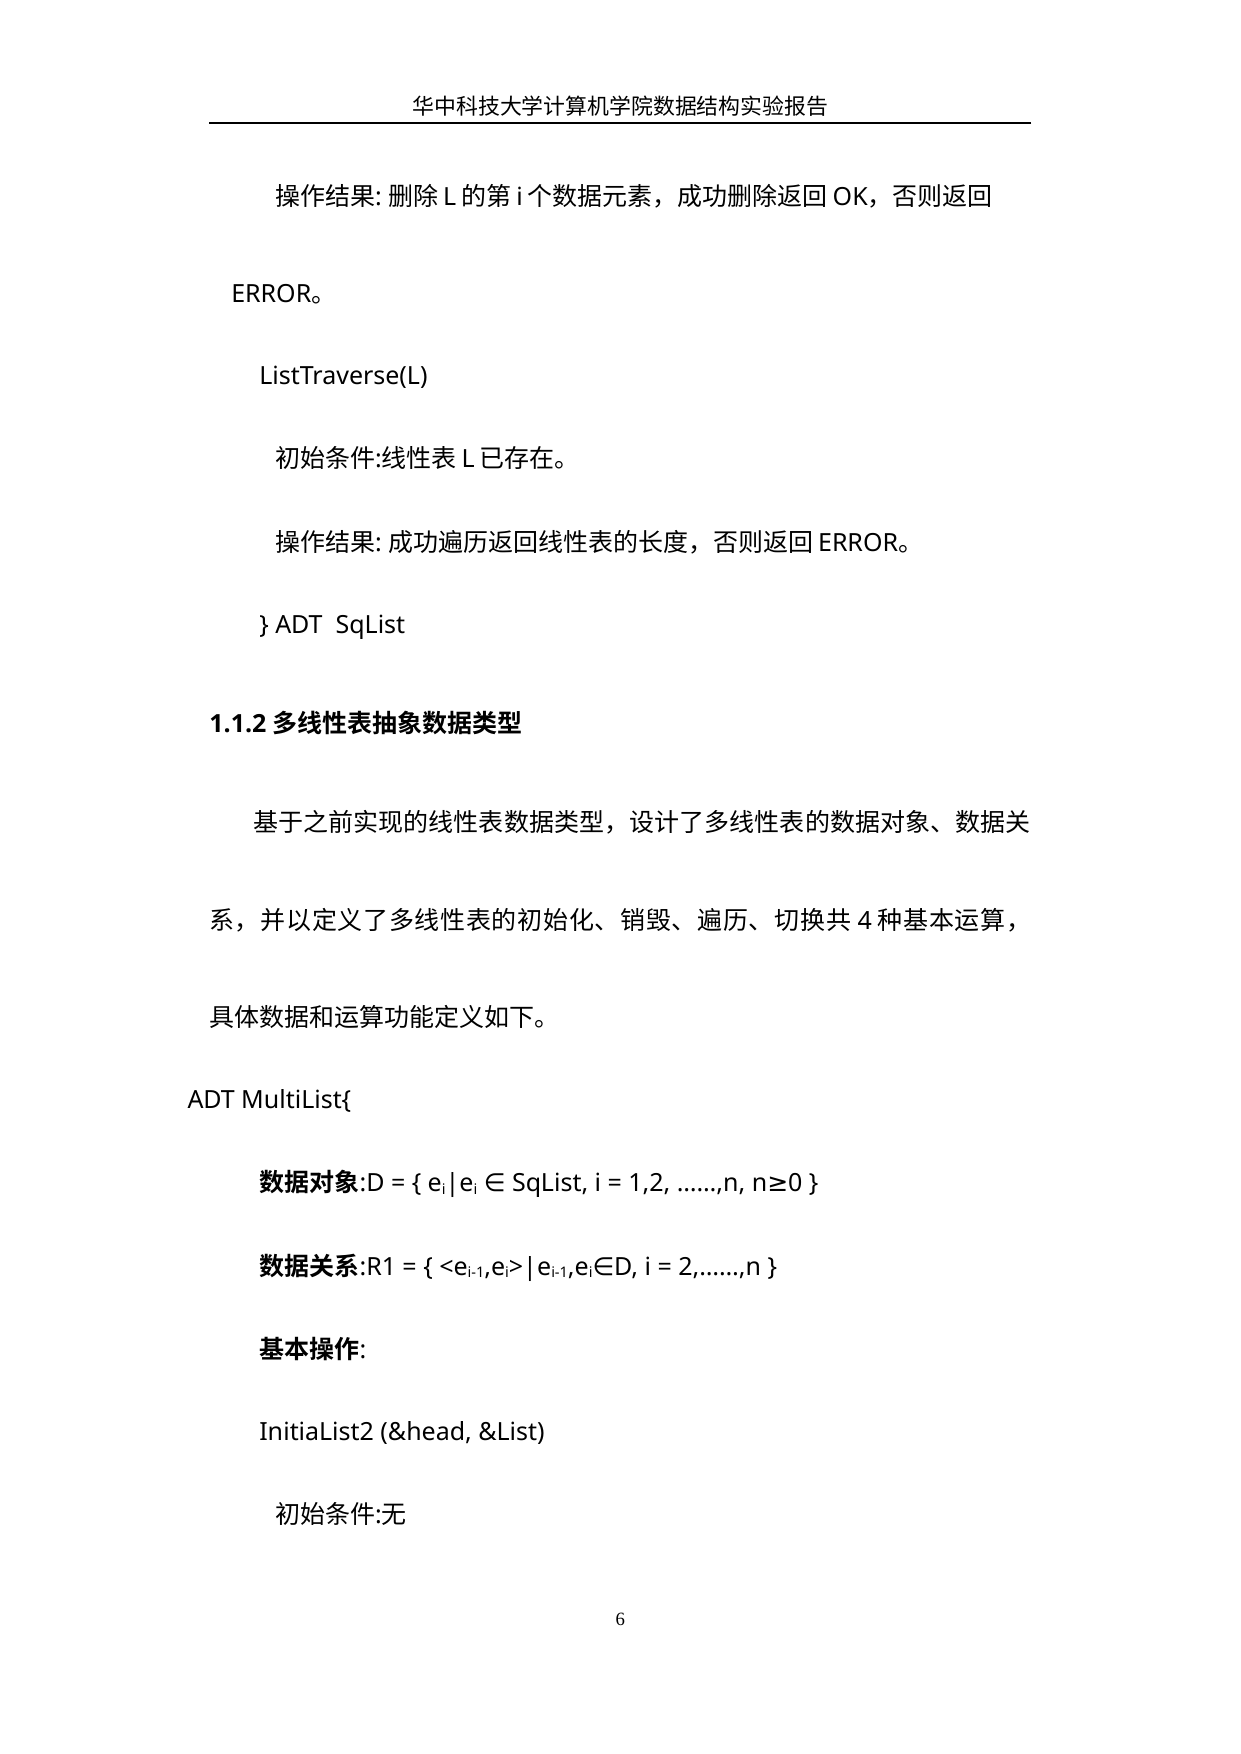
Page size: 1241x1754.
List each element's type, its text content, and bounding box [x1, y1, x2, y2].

text 基于之前实现的线性表数据类型，设计了多线性表的数据对象、数据关系，并以定义了多线性表的初始化、销毁、遍历、切换共4种基本运算，具体数据和运算功能定义如下。 [209, 788, 1031, 1048]
text ListTraverse(L) [209, 343, 1031, 408]
text } ADT SqList [209, 591, 1031, 656]
text 操作结果: 成功遍历返回线性表的长度，否则返回ERROR。 [231, 508, 1031, 573]
text 1.1.2 多线性表抽象数据类型 [209, 689, 1031, 754]
text 操作结果: 删除L的第i个数据元素，成功删除返回OK，否则返回ERROR。 [231, 162, 1031, 324]
text 数据关系:R1 = { <ei-1,ei>|ei-1,ei∈D, i = 2,……,n } [209, 1232, 1031, 1297]
text ADT MultiList{ [187, 1067, 1031, 1132]
text 基本操作: [209, 1315, 1031, 1380]
text InitiaList2 (&head, &List) [209, 1398, 1031, 1463]
text 初始条件:线性表L已存在。 [209, 424, 1031, 489]
text 初始条件:无 [209, 1480, 1031, 1545]
text 数据对象:D = { ei|ei ∈ SqList, i = 1,2, ……,n, n≥0 } [209, 1148, 1031, 1213]
